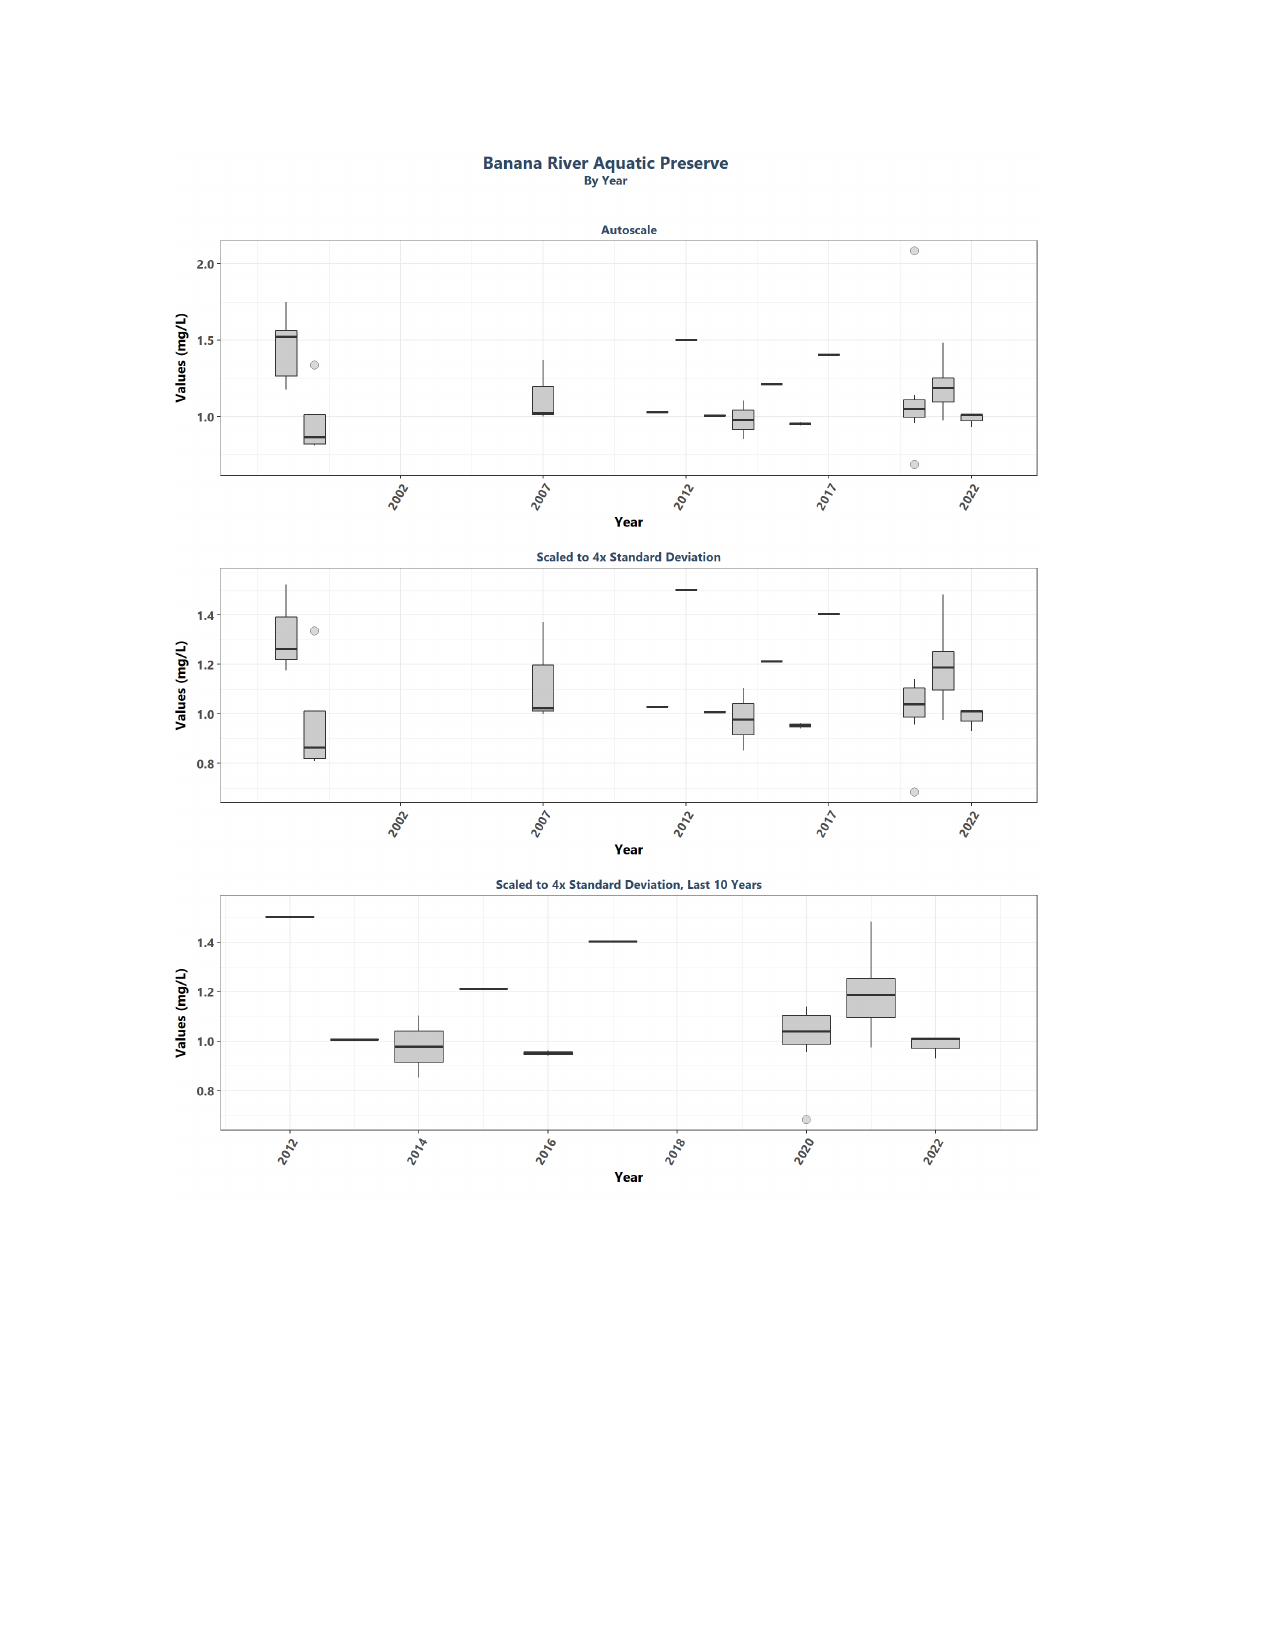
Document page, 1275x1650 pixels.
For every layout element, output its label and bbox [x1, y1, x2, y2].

picture [168, 150, 1044, 1200]
